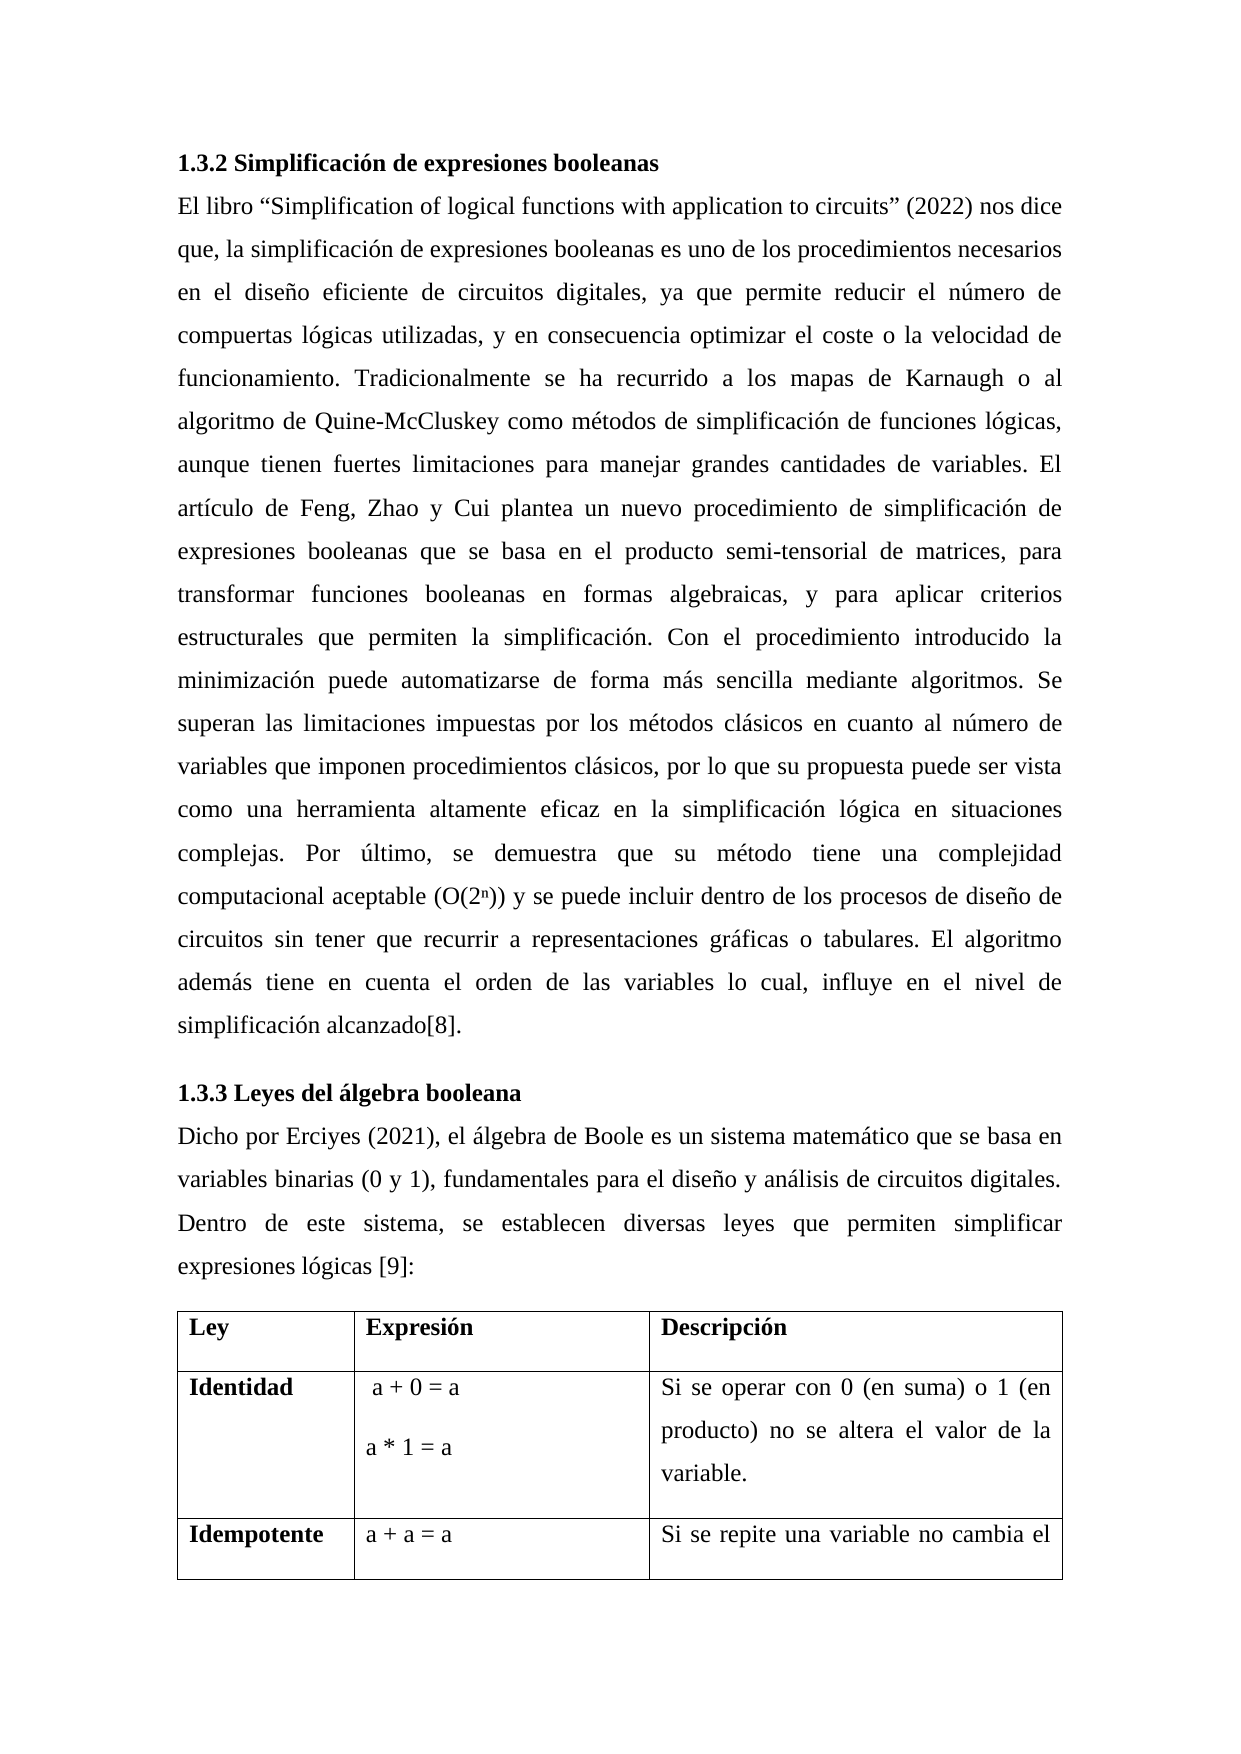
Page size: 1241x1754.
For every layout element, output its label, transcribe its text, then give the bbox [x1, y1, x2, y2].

table_cell Idempotente [178, 1519, 354, 1579]
subtitle 1.3.2 Simplificación de expresiones booleanas [177, 148, 1063, 176]
table_cell Si se operar con 0 (en suma) o 1 (en producto) no se altera el valor de la variable. [650, 1372, 1062, 1518]
table_cell a + a = a a * a = a [355, 1519, 649, 1579]
text Dicho por Erciyes (2021), el álgebra de Boole es un sistema matemático que se basa en variables binarias (0 y 1), fundamentales para el diseño y análisis de circuitos digitales. Dentro de este sistema, se establecen diversas leyes que permiten simplificar expresiones lógicas : [177, 1121, 1063, 1279]
table_header Expresión [355, 1312, 649, 1371]
table_cell Identidad [178, 1372, 354, 1518]
text El libro “Simplification of logical functions with application to circuits” (2022) nos dice que, la simplificación de expresiones booleanas es uno de los procedimientos necesarios en el diseño eficiente de circuitos digitales, ya que permite reducir el número de compuertas lógicas utilizadas, y en consecuencia optimizar el coste o la velocidad de funcionamiento. Tradicionalmente se ha recurrido a los mapas de Karnaugh o al algoritmo de Quine-McCluskey como métodos de simplificación de funciones lógicas, aunque tienen fuertes limitaciones para manejar grandes cantidades de variables. El artículo de Feng, Zhao y Cui plantea un nuevo procedimiento de simplificación de expresiones booleanas que se basa en el producto semi-tensorial de matrices, para transformar funciones booleanas en formas algebraicas, y para aplicar criterios estructurales que permiten la simplificación. Con el procedimiento introducido la minimización puede automatizarse de forma más sencilla mediante algoritmos. Se superan las limitaciones impuestas por los métodos clásicos en cuanto al número de variables que imponen procedimientos clásicos, por lo que su propuesta puede ser vista como una herramienta altamente eficaz en la simplificación lógica en situaciones complejas. Por último, se demuestra que su método tiene una complejidad computacional aceptable (O(2ⁿ)) y se puede incluir dentro de los procesos de diseño de circuitos sin tener que recurrir a representaciones gráficas o tabulares. El algoritmo además tiene en cuenta el orden de las variables lo cual, influye en el nivel de simplificación alcanzado. [177, 191, 1063, 1039]
table_header Descripción [650, 1312, 1062, 1371]
table_header Ley [178, 1312, 354, 1371]
subtitle 1.3.3 Leyes del álgebra booleana [177, 1078, 1063, 1107]
table_cell a + 0 = a a * 1 = a [355, 1372, 649, 1518]
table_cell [650, 1519, 1062, 1579]
